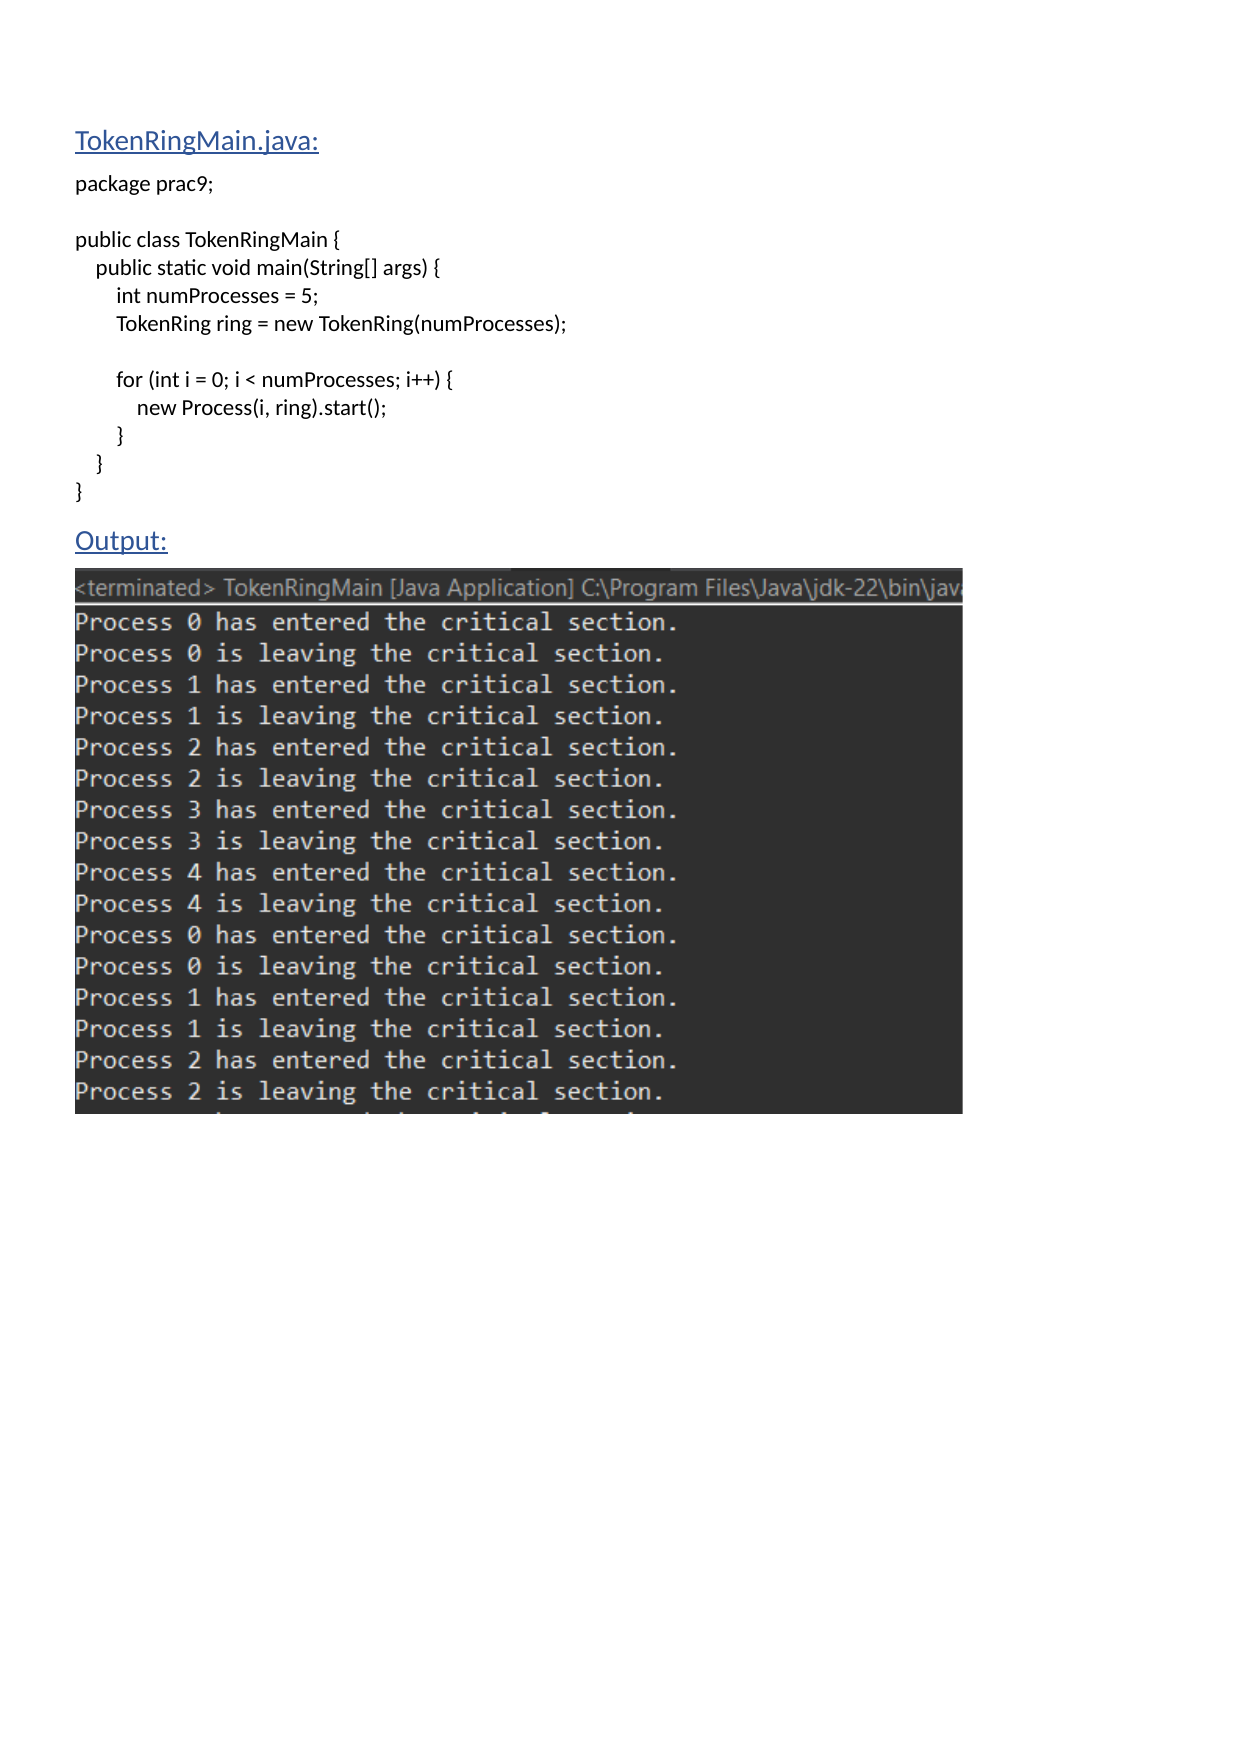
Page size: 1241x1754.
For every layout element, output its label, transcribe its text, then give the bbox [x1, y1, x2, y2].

subtitle Output: [75, 522, 1165, 557]
text package prac9; [75, 169, 1165, 197]
text } [75, 477, 1165, 505]
subtitle TokenRingMain.java: [75, 122, 1165, 157]
text TokenRing ring = new TokenRing(numProcesses); [75, 309, 1165, 337]
text } [75, 449, 1165, 477]
text int numProcesses = 5; [75, 281, 1165, 309]
text } [75, 421, 1165, 449]
text new Process(i, ring).start(); [75, 393, 1165, 421]
picture [75, 568, 963, 1114]
text for (int i = 0; i < numProcesses; i++) { [75, 365, 1165, 393]
text public class TokenRingMain { [75, 225, 1165, 253]
text public static void main(String[] args) { [75, 253, 1165, 281]
